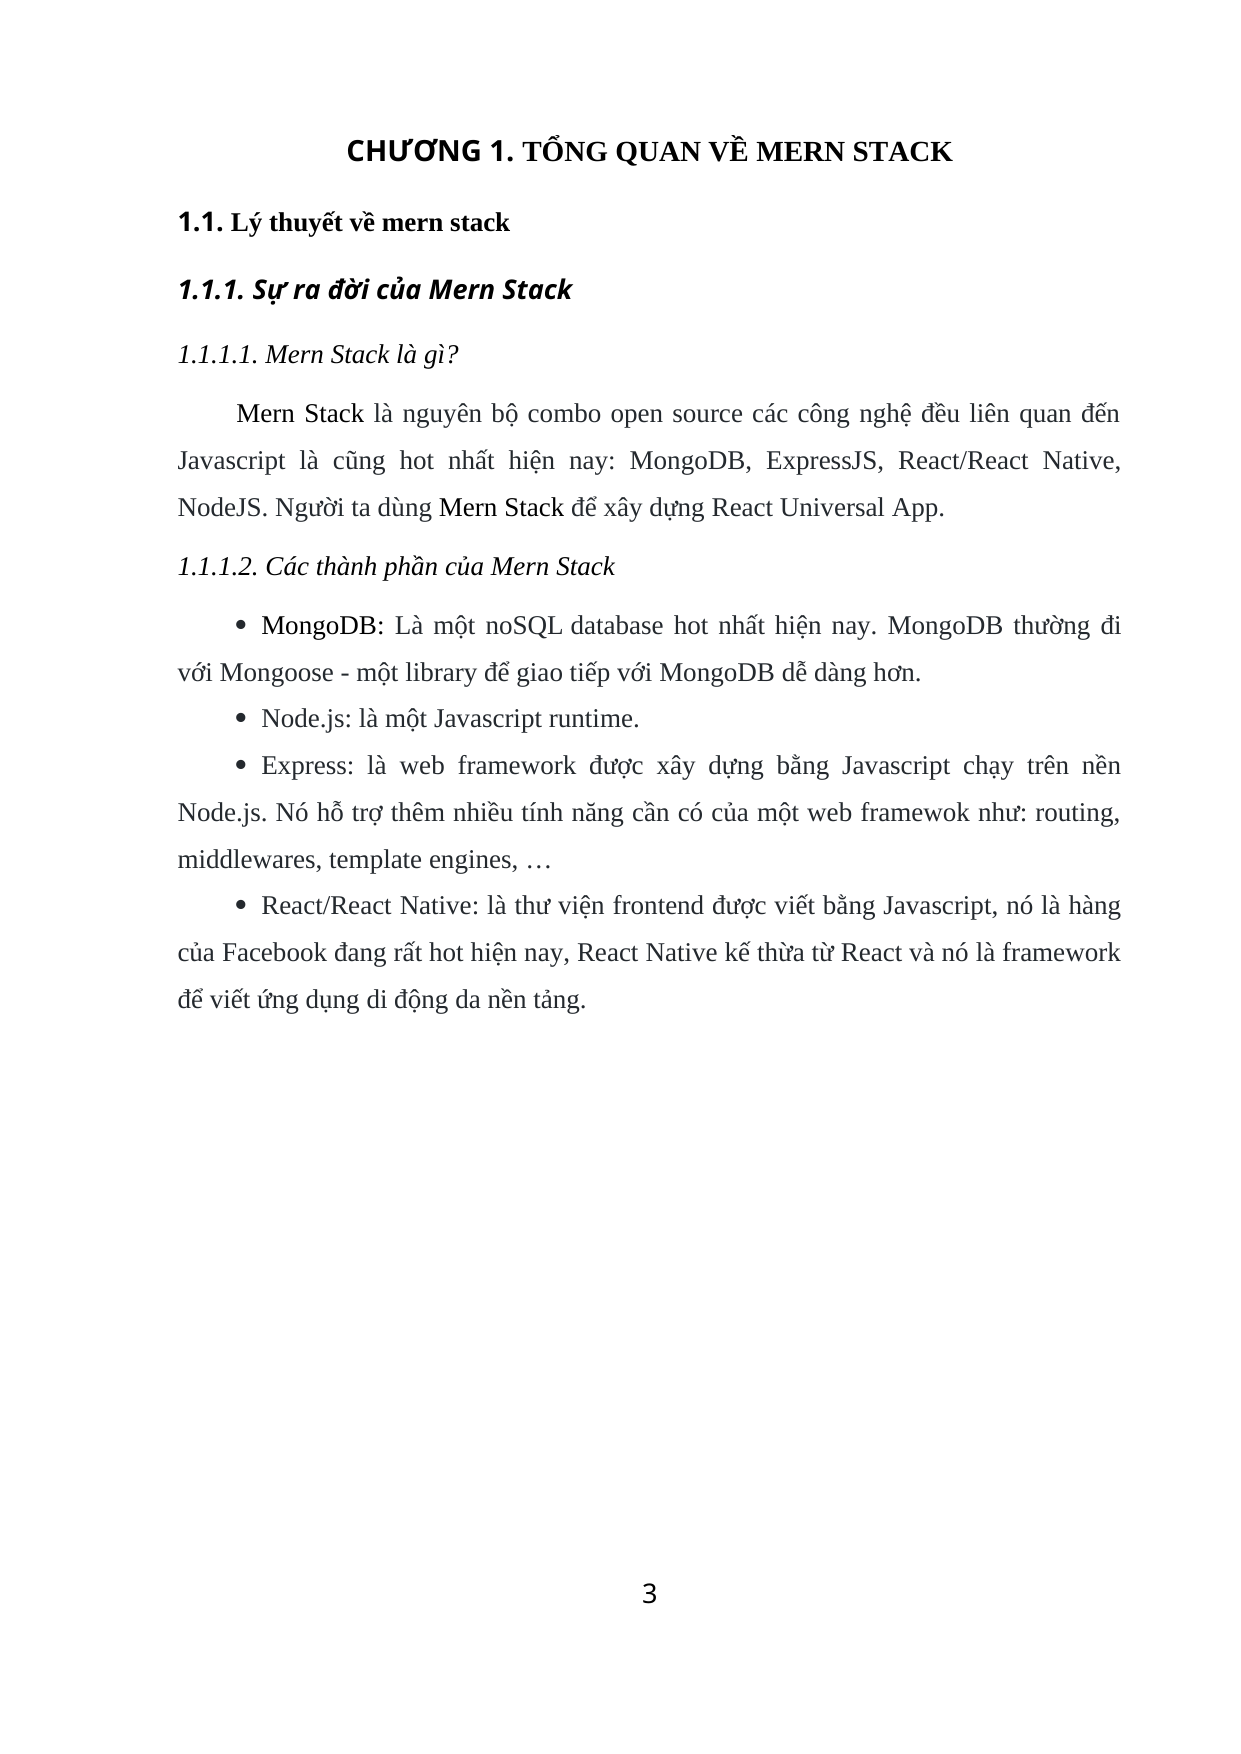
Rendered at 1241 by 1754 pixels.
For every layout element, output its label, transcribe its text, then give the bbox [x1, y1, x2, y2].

subtitle Mern Stack là gì? [177, 338, 1122, 369]
subtitle Sự ra đời của Mern Stack [177, 270, 1122, 307]
list Express: là web framework được xây dựng bằng Javascript chạy trên nền Node.js. Nó hỗ trợ thêm nhiều tính năng cần có của một web framewok như: routing, middlewares, template engines, … [177, 749, 1122, 874]
subtitle Các thành phần của Mern Stack [177, 550, 1122, 581]
list React/React Native: là thư viện frontend được viết bằng Javascript, nó là hàng của Facebook đang rất hot hiện nay, React Native kế thừa từ React và nó là framework để viết ứng dụng di động da nền tảng. [177, 889, 1122, 1014]
list MongoDB: Là một noSQL database hot nhất hiện nay. MongoDB thường đi với Mongoose - một library để giao tiếp với MongoDB dễ dàng hơn. [177, 609, 1122, 687]
subtitle TỔNG QUAN VỀ MERN STACK [177, 131, 1122, 170]
list Mern Stack là nguyên bộ combo open source các công nghệ đều liên quan đến Javascript là cũng hot nhất hiện nay: MongoDB, ExpressJS, React/React Native, NodeJS. Người ta dùng Mern Stack để xây dựng React Universal App. [177, 475, 1122, 522]
list Node.js: là một Javascript runtime. [177, 702, 1122, 734]
list Mern Stack là nguyên bộ combo open source các công nghệ đều liên quan đến Javascript là cũng hot nhất hiện nay: MongoDB, ExpressJS, React/React Native, NodeJS. Người ta dùng Mern Stack để xây dựng React Universal App. [177, 397, 1122, 444]
subtitle Lý thuyết về mern stack [177, 203, 1122, 239]
